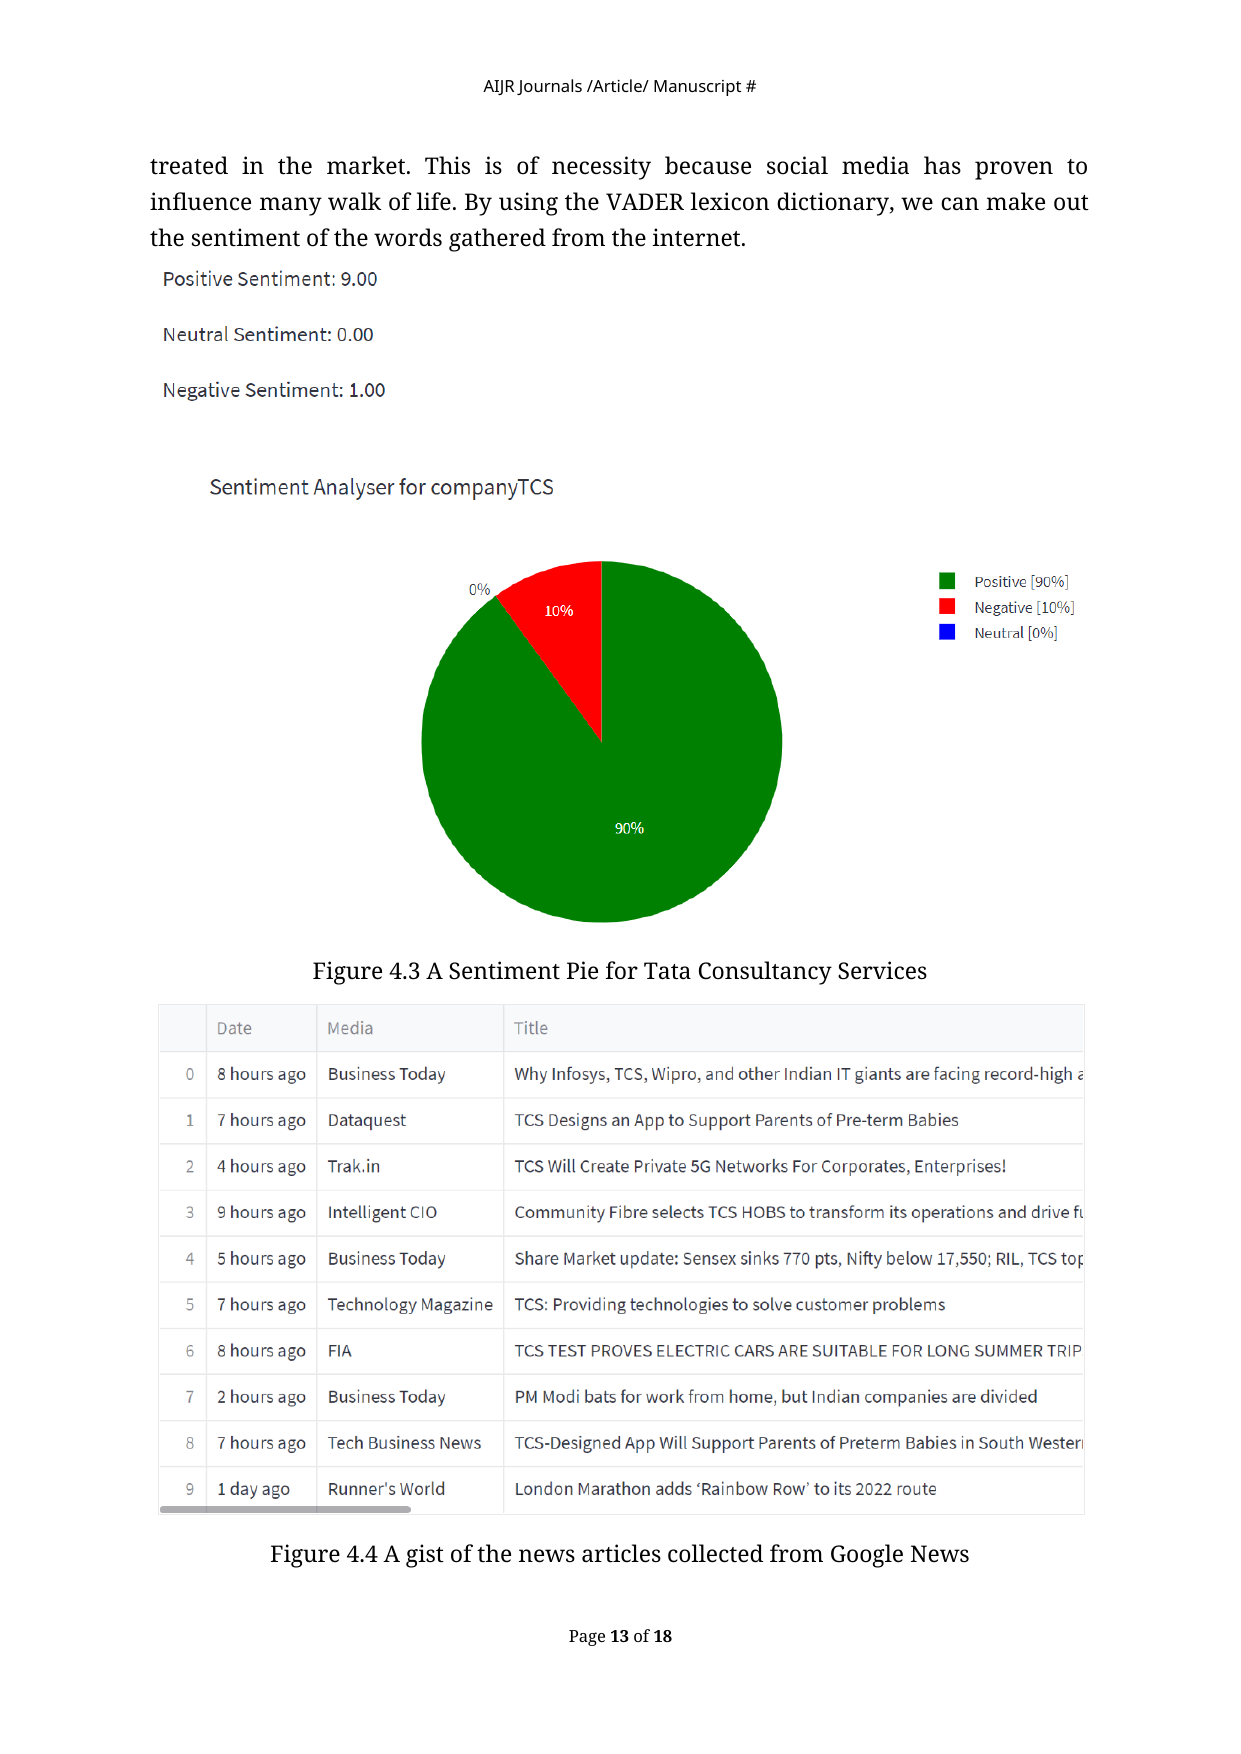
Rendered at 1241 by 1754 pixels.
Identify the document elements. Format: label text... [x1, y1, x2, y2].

picture [150, 991, 1091, 1529]
text Figure 4.3 A Sentiment Pie for Tata Consultancy Services [150, 946, 1090, 986]
text Figure 4.4 A gist of the news articles collected from Google News [150, 1529, 1090, 1569]
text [150, 150, 1090, 253]
picture [150, 257, 1091, 946]
